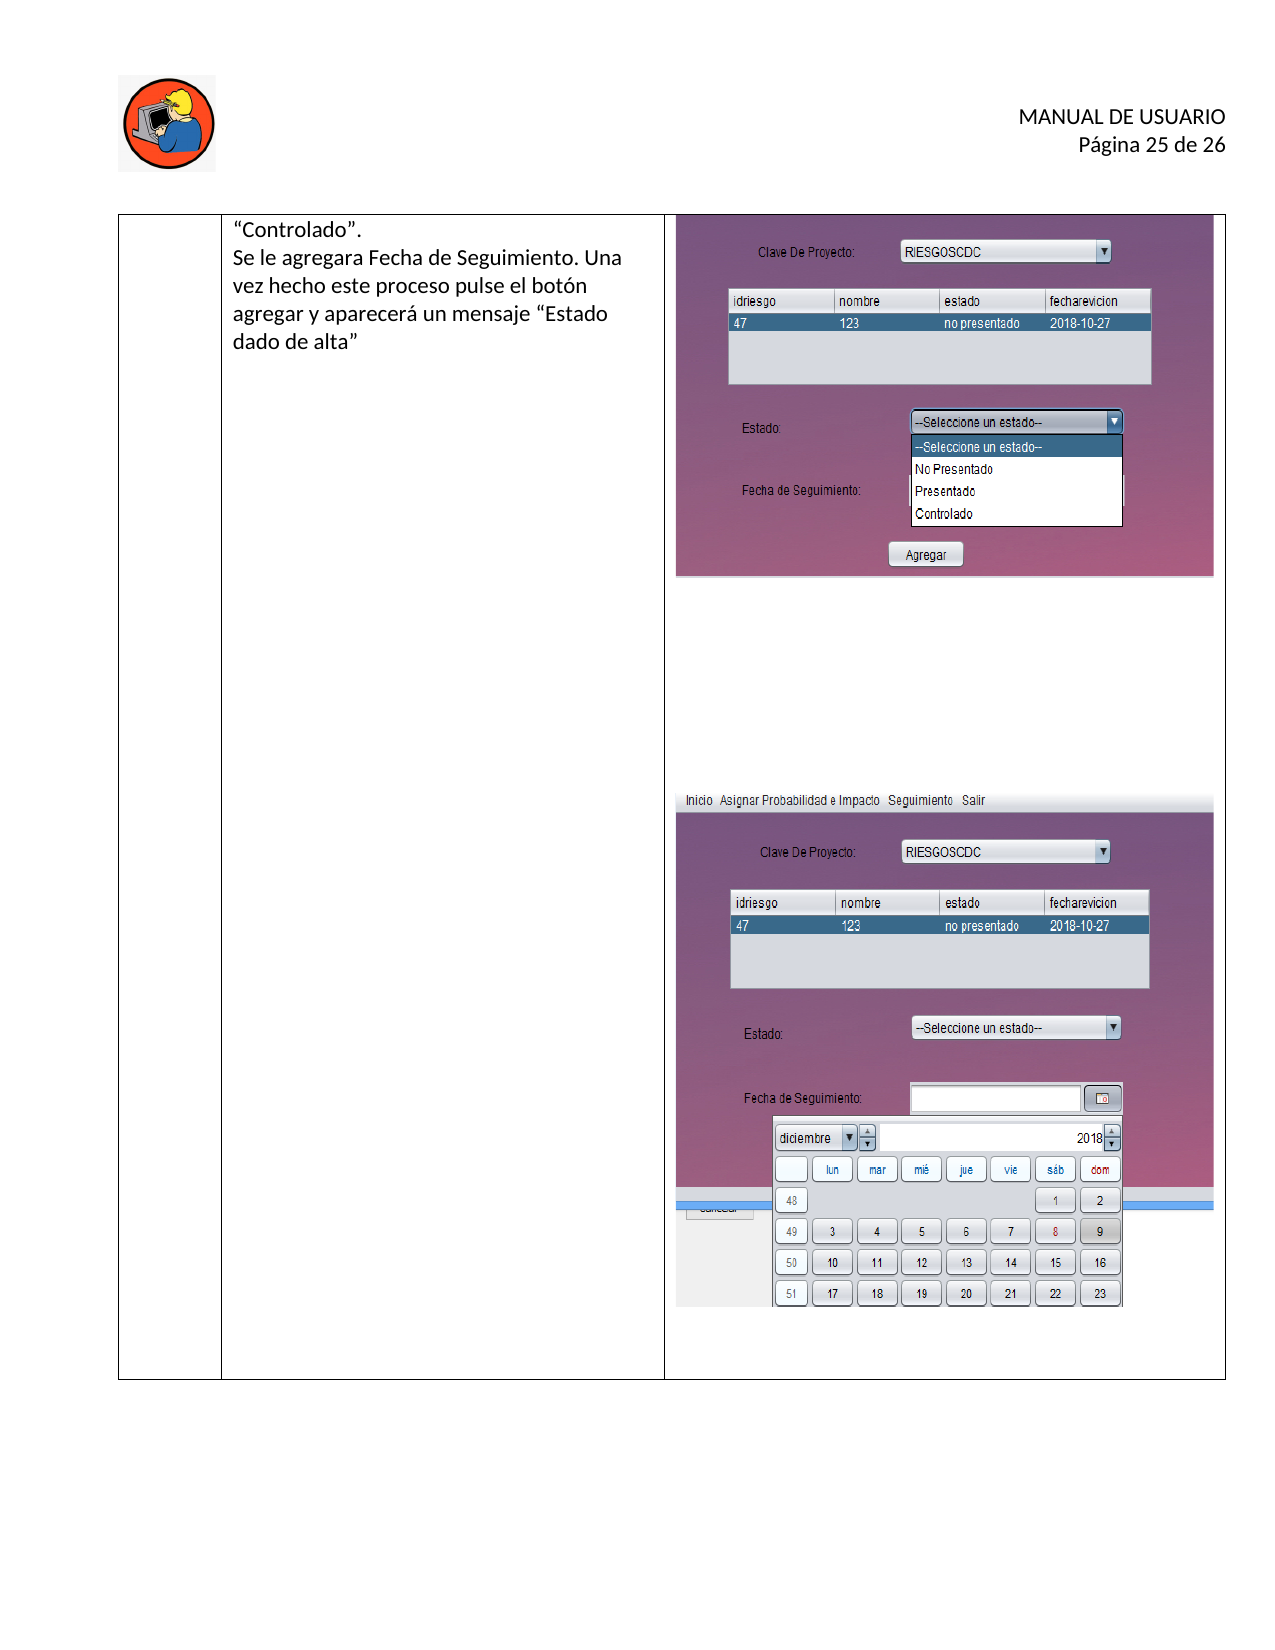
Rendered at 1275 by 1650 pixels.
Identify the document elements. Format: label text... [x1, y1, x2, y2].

picture [118, 75, 216, 172]
table_cell 2 [119, 215, 221, 1379]
table_cell [665, 215, 1225, 1379]
